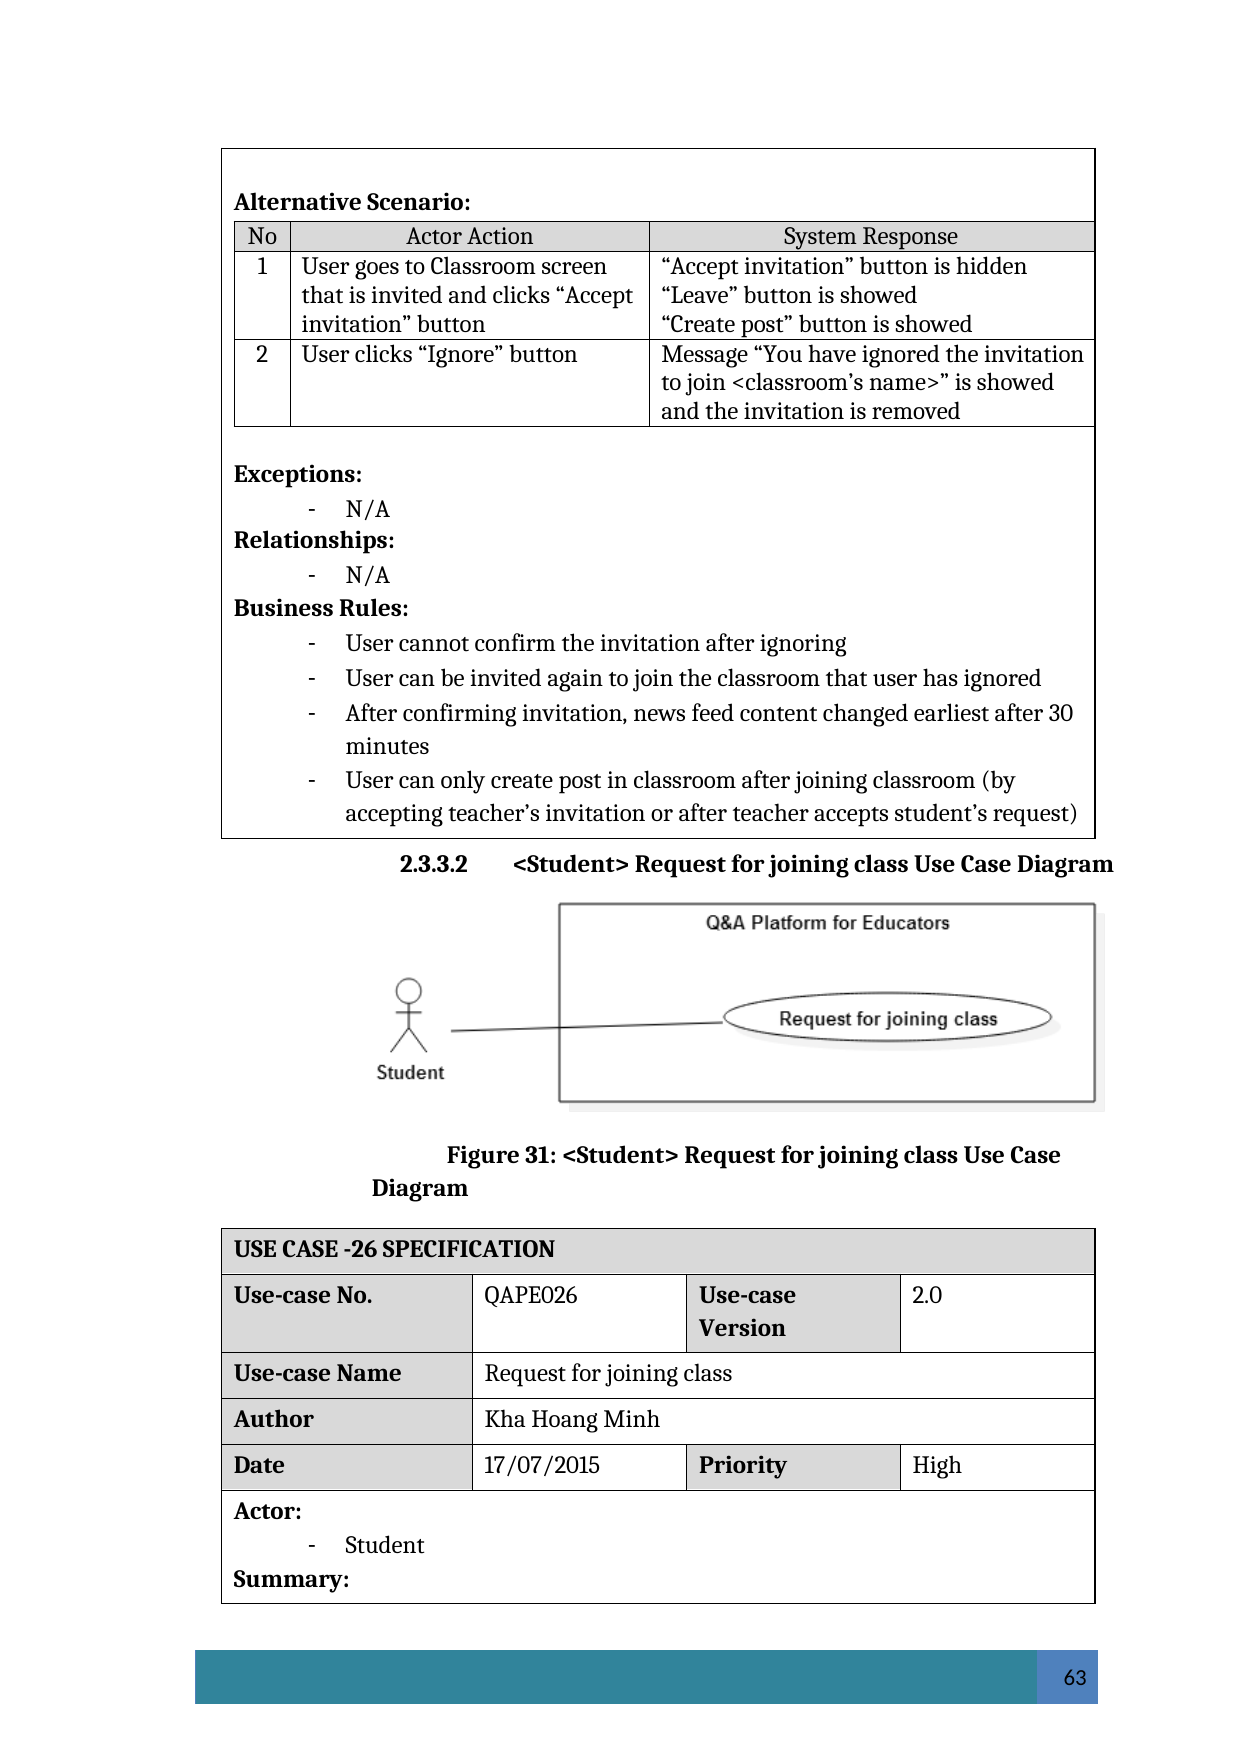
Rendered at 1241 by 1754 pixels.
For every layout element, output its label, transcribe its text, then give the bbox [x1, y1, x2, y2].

table_header USE CASE -26 SPECIFICATION [222, 1229, 1094, 1273]
table_cell QAPE026 [473, 1275, 686, 1352]
table_cell Date [222, 1445, 472, 1489]
text Figure 31: <Student> Request for joining class Use Case Diagram [372, 1141, 1122, 1203]
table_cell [222, 149, 1094, 838]
subtitle <Student> Request for joining class Use Case Diagram [400, 849, 1122, 878]
table_cell 17/07/2015 [473, 1445, 686, 1489]
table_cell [222, 1491, 1094, 1603]
table_cell Priority [687, 1445, 900, 1489]
table_cell High [901, 1445, 1094, 1489]
table_cell Kha Hoang Minh [473, 1399, 1094, 1444]
table_cell Request for joining class [473, 1353, 1094, 1398]
table_cell Author [222, 1399, 472, 1444]
table_cell Use-case No. [222, 1275, 472, 1352]
picture [354, 890, 1109, 1116]
table_cell Use-case Name [222, 1353, 472, 1398]
table_cell 2.0 [901, 1275, 1094, 1352]
table_cell Use-case Version [687, 1275, 900, 1352]
